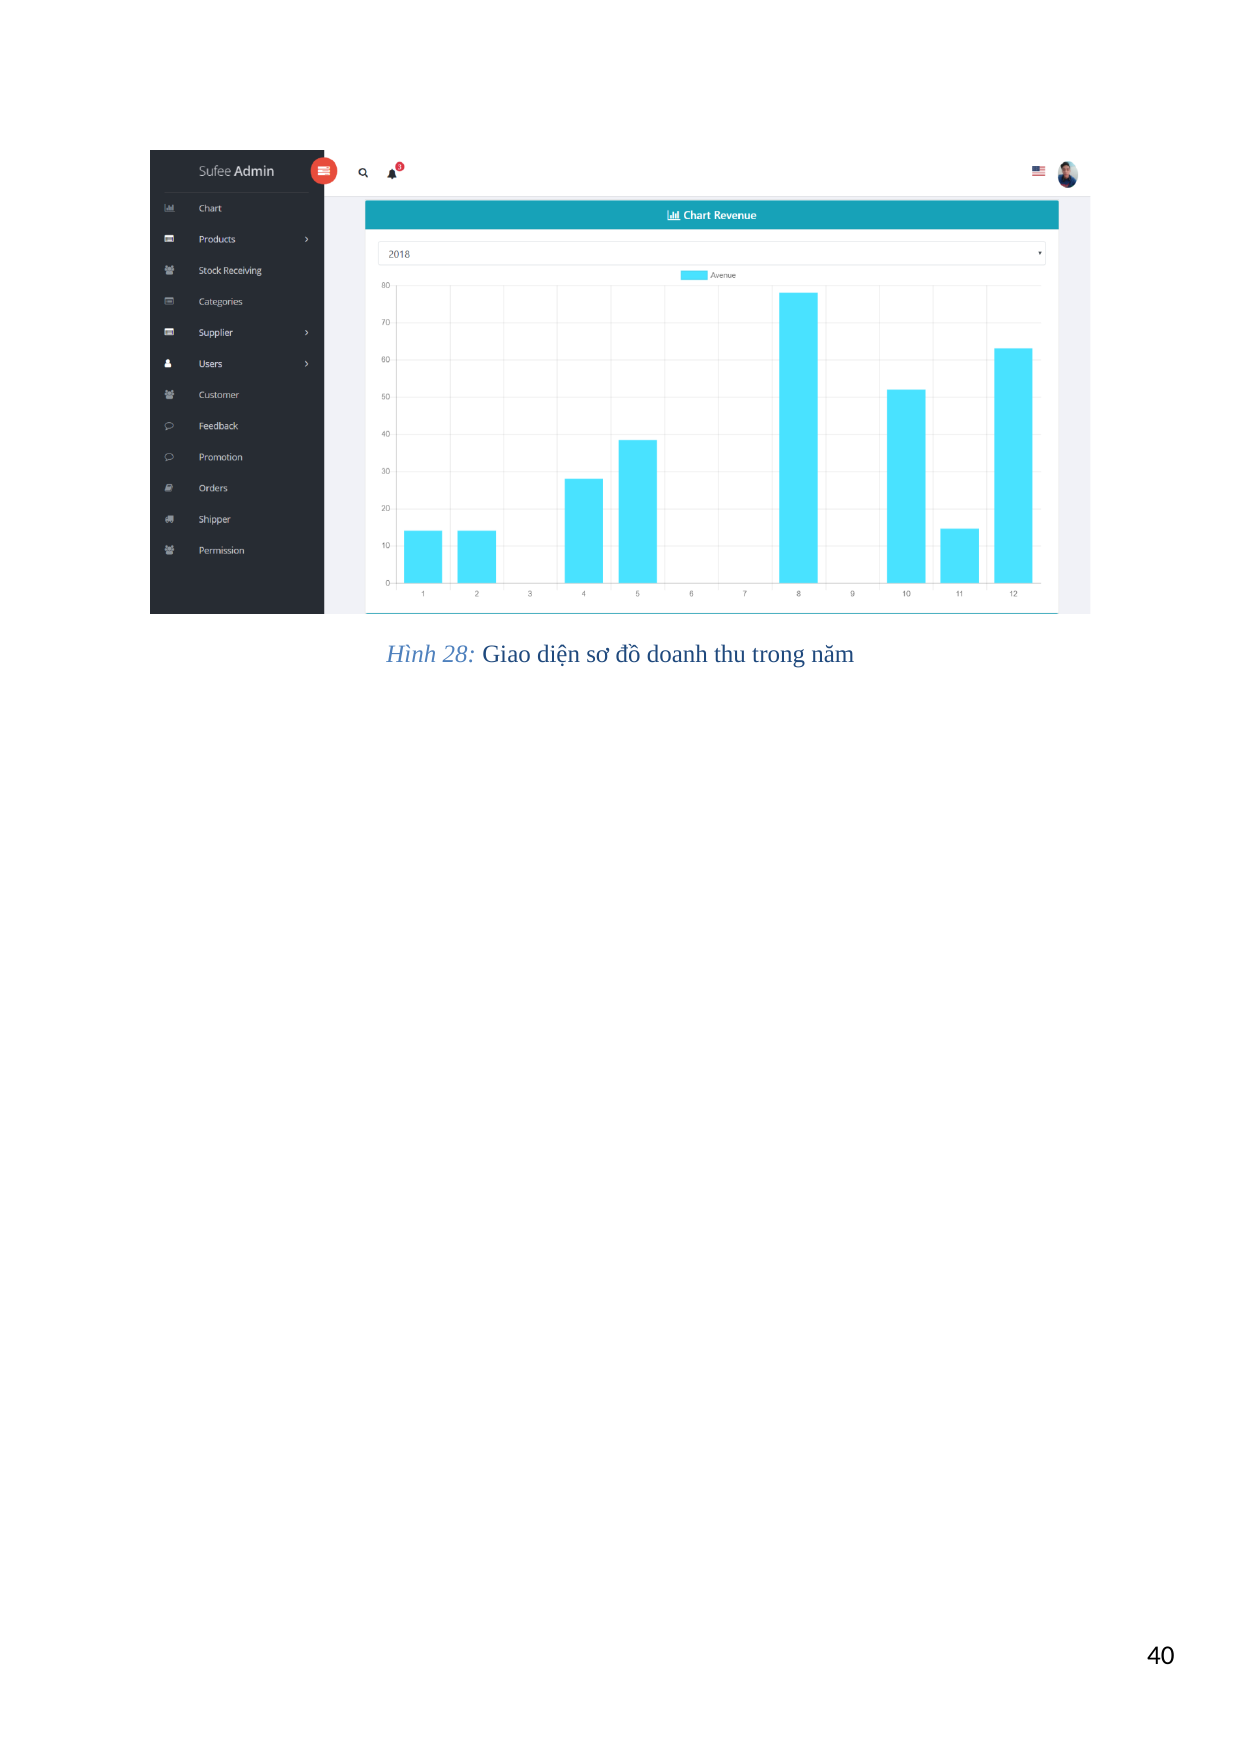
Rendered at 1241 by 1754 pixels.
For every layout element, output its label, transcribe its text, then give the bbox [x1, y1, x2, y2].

picture [150, 150, 1091, 614]
text Hình 28: Giao diện sơ đồ doanh thu trong năm [150, 639, 1090, 668]
